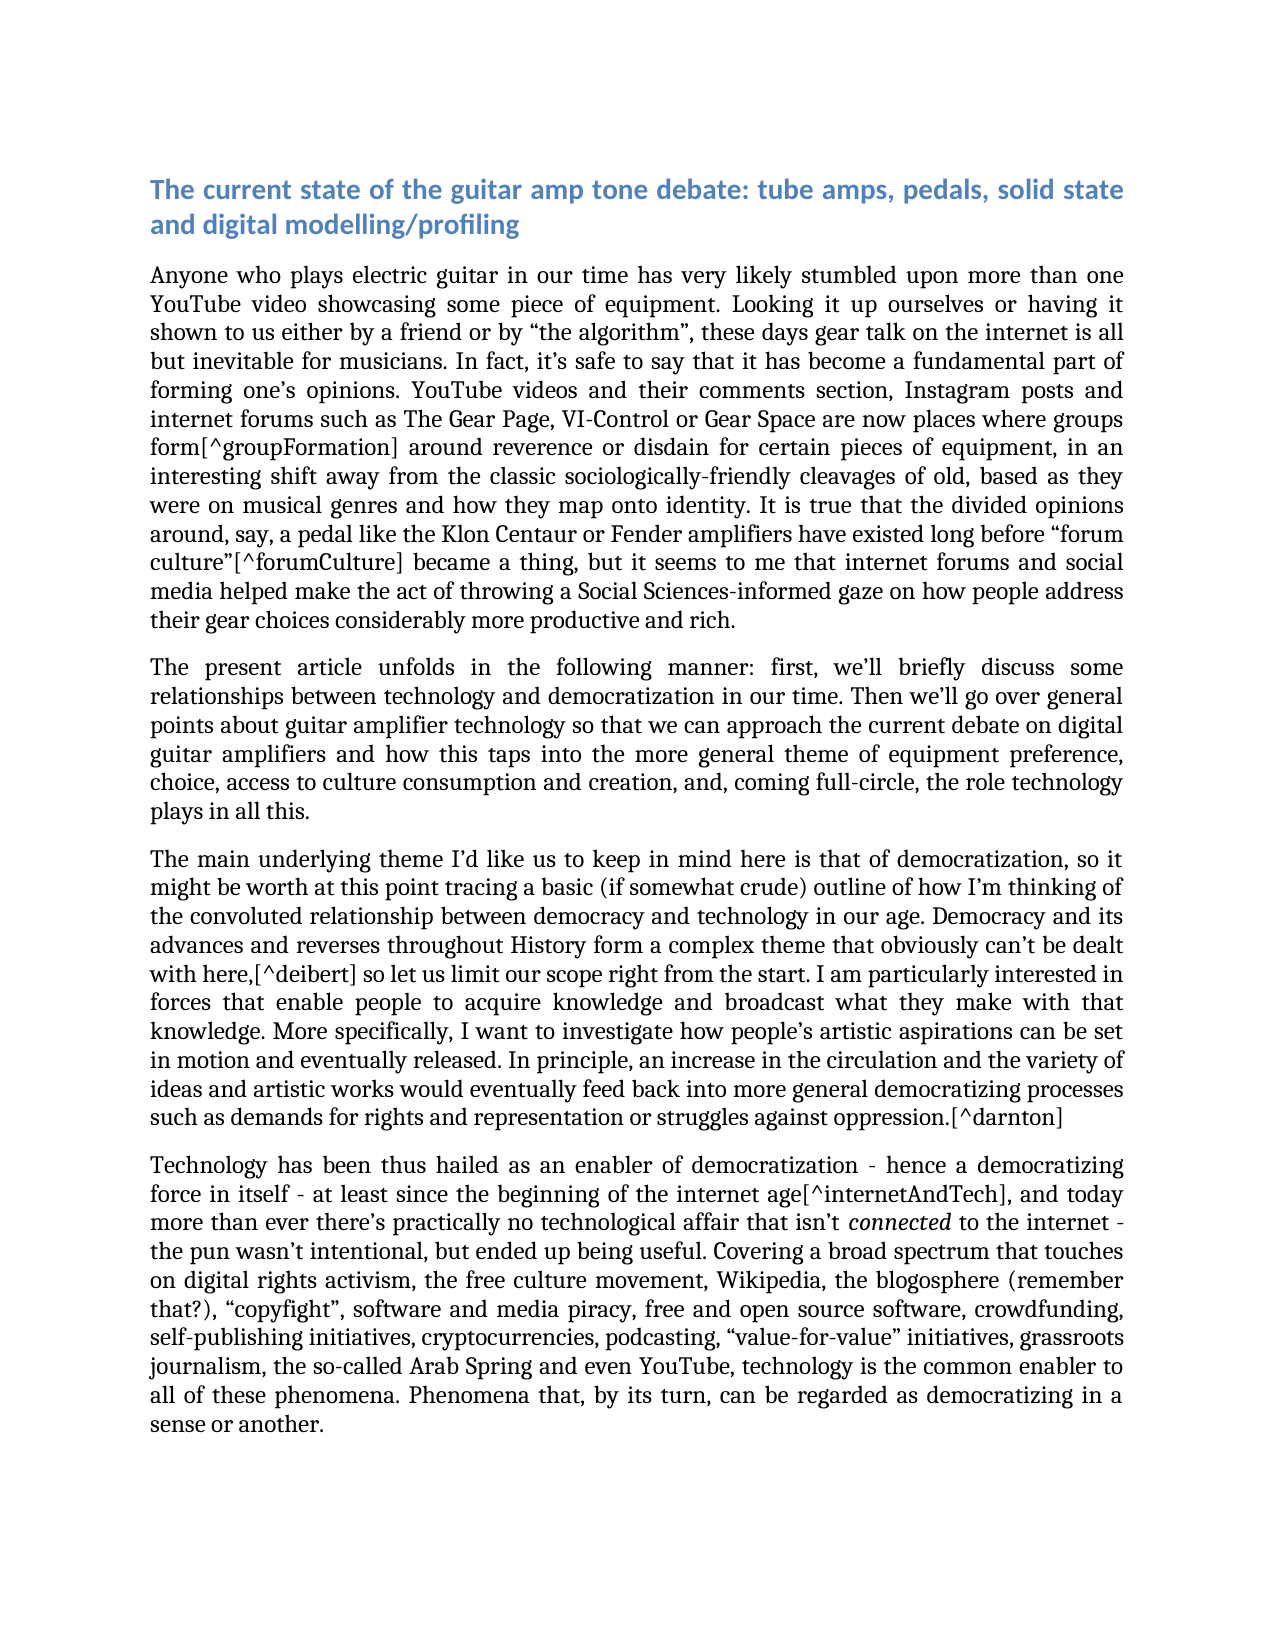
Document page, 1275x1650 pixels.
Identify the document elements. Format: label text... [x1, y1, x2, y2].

text Anyone who plays electric guitar in our time has very likely stumbled upon more than one YouTube video showcasing some piece of equipment. Looking it up ourselves or having it shown to us either by a friend or by “the algorithm”, these days gear talk on the internet is all but inevitable for musicians. In fact, it’s safe to say that it has become a fundamental part of forming one’s opinions. YouTube videos and their comments section, Instagram posts and internet forums such as The Gear Page, VI-Control or Gear Space are now places where groups form[^groupFormation] around reverence or disdain for certain pieces of equipment, in an interesting shift away from the classic sociologically-friendly cleavages of old, based as they were on musical genres and how they map onto identity. It is true that the divided opinions around, say, a pedal like the Klon Centaur or Fender amplifiers have existed long before “forum culture”[^forumCulture] became a thing, but it seems to me that internet forums and social media helped make the act of throwing a Social Sciences-informed gaze on how people address their gear choices considerably more productive and rich. [150, 261, 1125, 634]
text The main underlying theme I’d like us to keep in mind here is that of democratization, so it might be worth at this point tracing a basic (if somewhat crude) outline of how I’m thinking of the convoluted relationship between democracy and technology in our age. Democracy and its advances and reverses throughout History form a complex theme that obviously can’t be dealt with here,[^deibert] so let us limit our scope right from the start. I am particularly interested in forces that enable people to acquire knowledge and broadcast what they make with that knowledge. More specifically, I want to investigate how people’s artistic aspirations can be set in motion and eventually released. In principle, an increase in the circulation and the variety of ideas and artistic works would eventually feed back into more general democratizing processes such as demands for rights and representation or struggles against oppression.[^darnton] [150, 844, 1125, 1132]
text The present article unfolds in the following manner: first, we’ll briefly discuss some relationships between technology and democratization in our time. Then we’ll go over general points about guitar amplifier technology so that we can approach the current debate on digital guitar amplifiers and how this taps into the more general theme of equipment preference, choice, access to culture consumption and creation, and, coming full-circle, the role technology plays in all this. [150, 653, 1125, 826]
text Technology has been thus hailed as an enabler of democratization - hence a democratizing force in itself - at least since the beginning of the internet age[^internetAndTech], and today more than ever there’s practically no technological affair that isn’t connected to the internet - the pun wasn’t intentional, but ended up being useful. Covering a broad spectrum that touches on digital rights activism, the free culture movement, Wikipedia, the blogosphere (remember that?), “copyfight”, software and media piracy, free and open source software, crowdfunding, self-publishing initiatives, cryptocurrencies, podcasting, “value-for-value” initiatives, grassroots journalism, the so-called Arab Spring and even YouTube, technology is the common enabler to all of these phenomena. Phenomena that, by its turn, can be regarded as democratizing in a sense or another. [150, 1151, 1125, 1438]
subtitle The current state of the guitar amp tone debate: tube amps, pedals, solid state and digital modelling/profiling [150, 171, 1125, 242]
